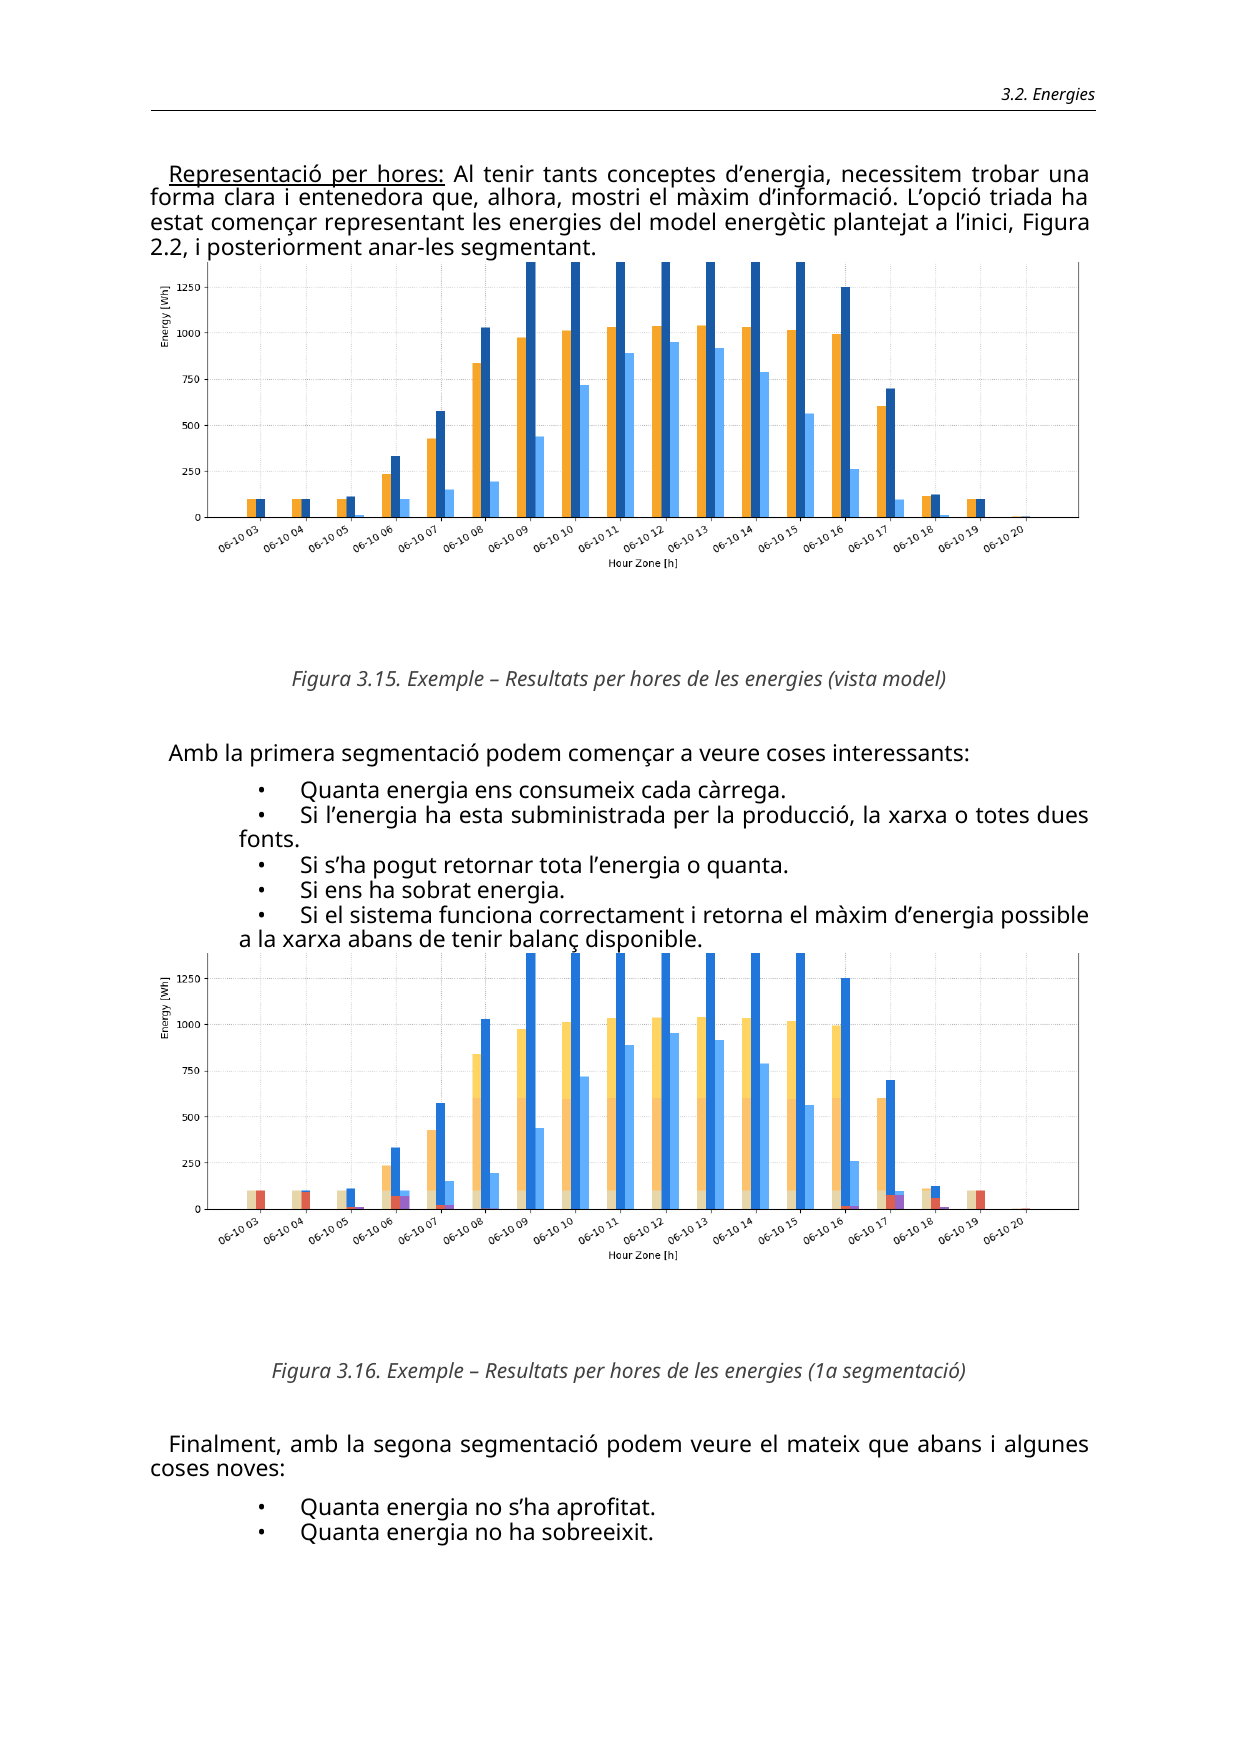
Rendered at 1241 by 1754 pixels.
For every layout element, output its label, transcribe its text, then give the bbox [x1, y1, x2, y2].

list Quanta energia no ha sobreeixit. [239, 1520, 1090, 1545]
list Si s’ha pogut retornar tota l’energia o quanta. [239, 854, 1090, 879]
list Si el sistema funciona correctament i retorna el màxim d’energia possible a la xarxa abans de tenir balanç disponible. [239, 904, 1090, 954]
text Finalment, amb la segona segmentació podem veure el mateix que abans i algunes coses noves: [150, 1433, 1090, 1483]
list Quanta energia ens consumeix cada càrrega. [239, 779, 1090, 804]
list Si l’energia ha esta subministrada per la producció, la xarxa o totes dues fonts. [239, 804, 1090, 854]
text Amb la primera segmentació podem començar a veure coses interessants: [150, 741, 1090, 766]
picture [150, 953, 1089, 1272]
list Quanta energia no s’ha aprofitat. [239, 1495, 1090, 1520]
list Si ens ha sobrat energia. [239, 879, 1090, 904]
picture [150, 262, 1089, 580]
